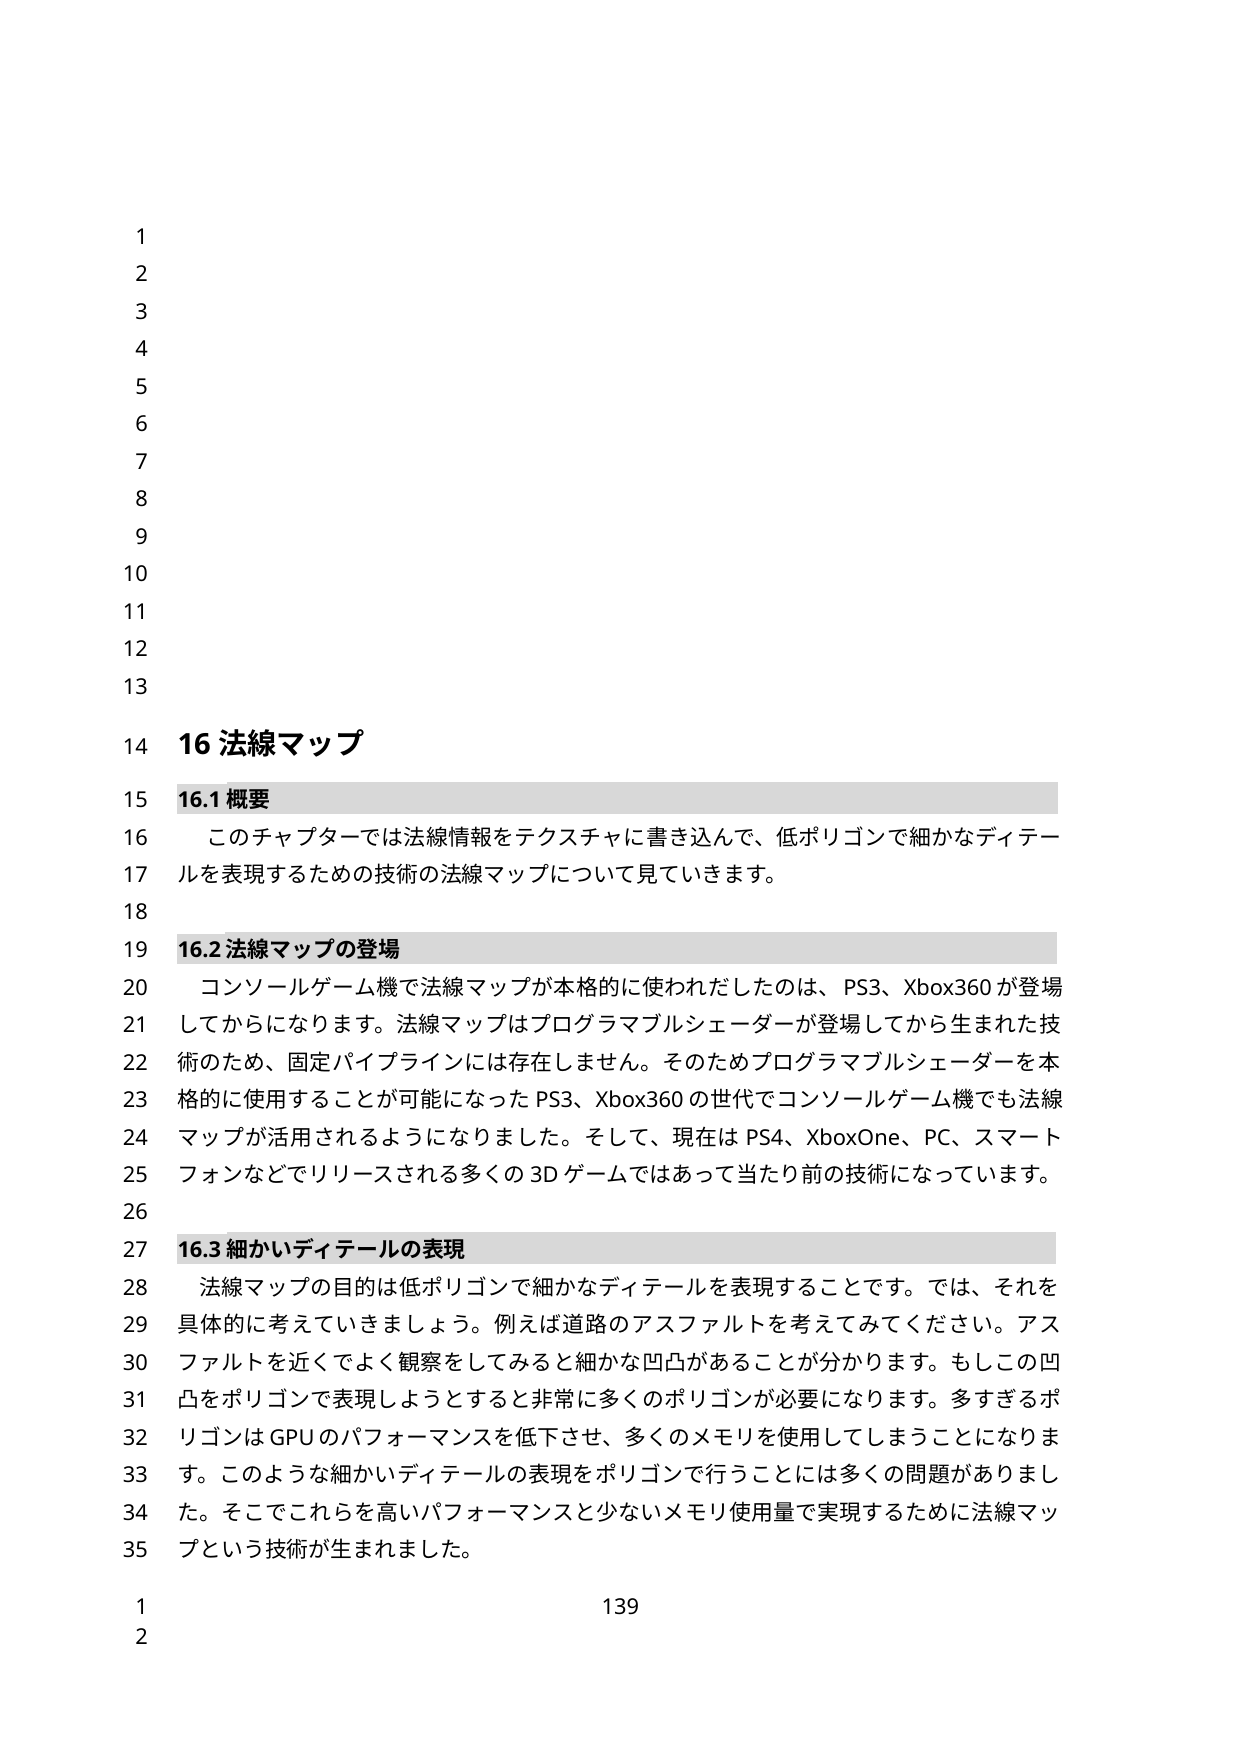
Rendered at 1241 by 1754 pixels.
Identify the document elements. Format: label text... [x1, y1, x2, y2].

text このチャプターでは法線情報をテクスチャに書き込んで、低ポリゴンで細かなディテールを表現するための技術の法線マップについて見ていきます。 [177, 817, 1063, 892]
text 16.1 概要 [177, 779, 1063, 817]
text 法線マップの目的は低ポリゴンで細かなディテールを表現することです。では、それを具体的に考えていきましょう。例えば道路のアスファルトを考えてみてください。アスファルトを近くでよく観察をしてみると細かな凹凸があることが分かります。もしこの凹凸をポリゴンで表現しようとすると非常に多くのポリゴンが必要になります。多すぎるポリゴンはGPUのパフォーマンスを低下させ、多くのメモリを使用してしまうことになります。このような細かいディテールの表現をポリゴンで行うことには多くの問題がありました。そこでこれらを高いパフォーマンスと少ないメモリ使用量で実現するために法線マップという技術が生まれました。 [177, 1267, 1063, 1567]
text コンソールゲーム機で法線マップが本格的に使われだしたのは、PS3、Xbox360が登場してからになります。法線マップはプログラマブルシェーダーが登場してから生まれた技術のため、固定パイプラインには存在しません。そのためプログラマブルシェーダーを本格的に使用することが可能になったPS3、Xbox360の世代でコンソールゲーム機でも法線マップが活用されるようになりました。そして、現在はPS4、XboxOne、PC、スマートフォンなどでリリースされる多くの3Dゲームではあって当たり前の技術になっています。 [177, 967, 1063, 1192]
text 16.2法線マップの登場 [177, 929, 1063, 967]
text 16.3 細かいディテールの表現 [177, 1229, 1063, 1267]
text 16 法線マップ [177, 704, 1063, 779]
